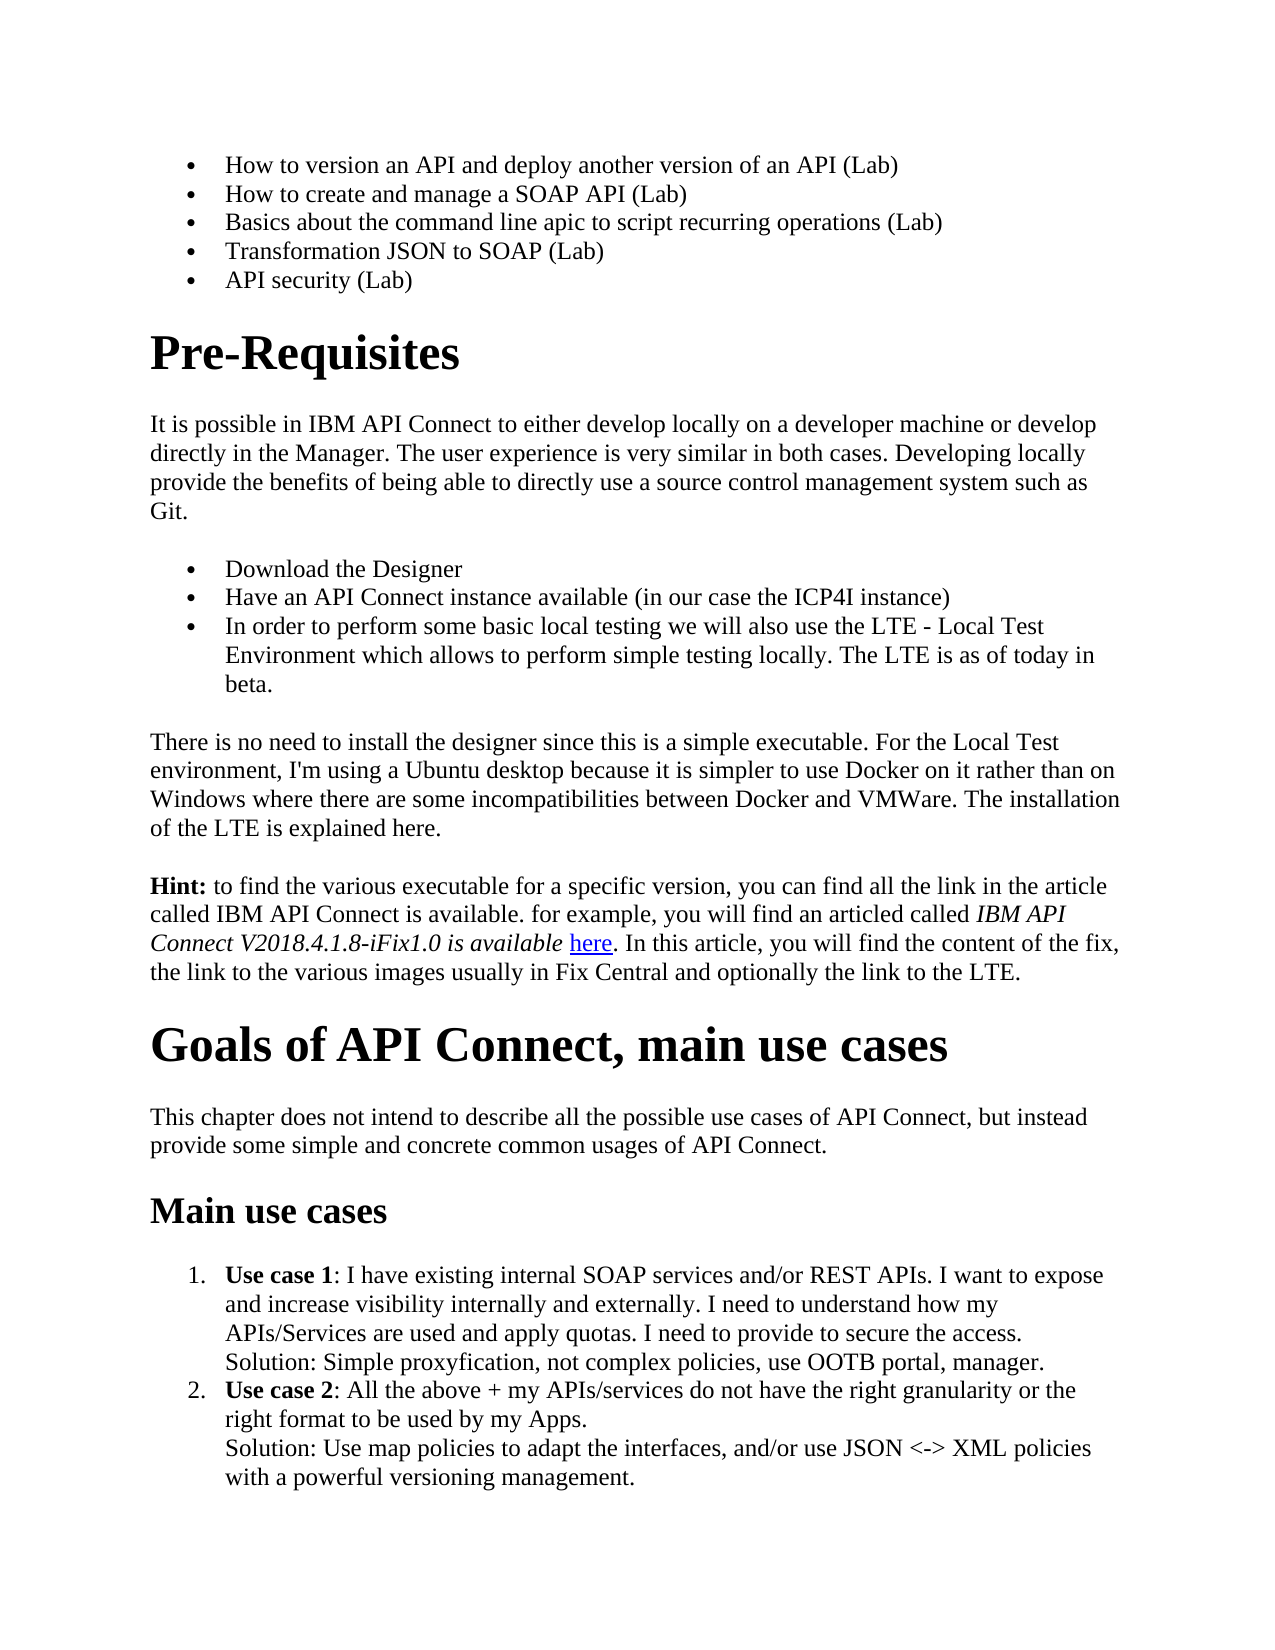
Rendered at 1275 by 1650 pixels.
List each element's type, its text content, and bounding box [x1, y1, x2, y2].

text Hint: to find the various executable for a specific version, you can find all the link in the article called IBM API Connect is available. for example, you will find an articled called IBM API Connect V2018.4.1.8-iFix1.0 is available here. In this article, you will find the content of the fix, the link to the various images usually in Fix Central and optionally the link to the LTE. [150, 871, 1125, 986]
list In order to perform some basic local testing we will also use the LTE - Local Test Environment which allows to perform simple testing locally. The LTE is as of today in beta. [187, 611, 1125, 697]
list Use case 1: I have existing internal SOAP services and/or REST APIs. I want to expose and increase visibility internally and externally. I need to understand how my APIs/Services are used and apply quotas. I need to provide to secure the access. Solution: Simple proxyfication, not complex policies, use OOTB portal, manager. [187, 1261, 1125, 1376]
text Goals of API Connect, main use cases [150, 1015, 1125, 1072]
list Basics about the command line apic to script recurring operations (Lab) [187, 207, 1125, 236]
list How to create and manage a SOAP API (Lab) [187, 179, 1125, 207]
text This chapter does not intend to describe all the possible use cases of API Connect, but instead provide some simple and concrete common usages of API Connect. [150, 1102, 1125, 1159]
list How to version an API and deploy another version of an API (Lab) [187, 150, 1125, 179]
list Use case 2: All the above + my APIs/services do not have the right granularity or the right format to be used by my Apps. Solution: Use map policies to adapt the interfaces, and/or use JSON <-> XML policies with a powerful versioning management. [187, 1376, 1125, 1491]
text It is possible in IBM API Connect to either develop locally on a developer machine or develop directly in the Manager. The user experience is very similar in both cases. Developing locally provide the benefits of being able to directly use a source control management system such as Git. [150, 409, 1125, 524]
text Main use cases [150, 1188, 1125, 1231]
text There is no need to install the designer since this is a simple executable. For the Local Test environment, I'm using a Ubuntu desktop because it is simpler to use Docker on it rather than on Windows where there are some incompatibilities between Docker and VMWare. The installation of the LTE is explained here. [150, 727, 1125, 842]
list Download the Designer [187, 554, 1125, 582]
list Have an API Connect instance available (in our case the ICP4I instance) [187, 582, 1125, 611]
list Transformation JSON to SOAP (Lab) [187, 236, 1125, 265]
list API security (Lab) [187, 265, 1125, 294]
text Pre-Requisites [150, 323, 1125, 380]
